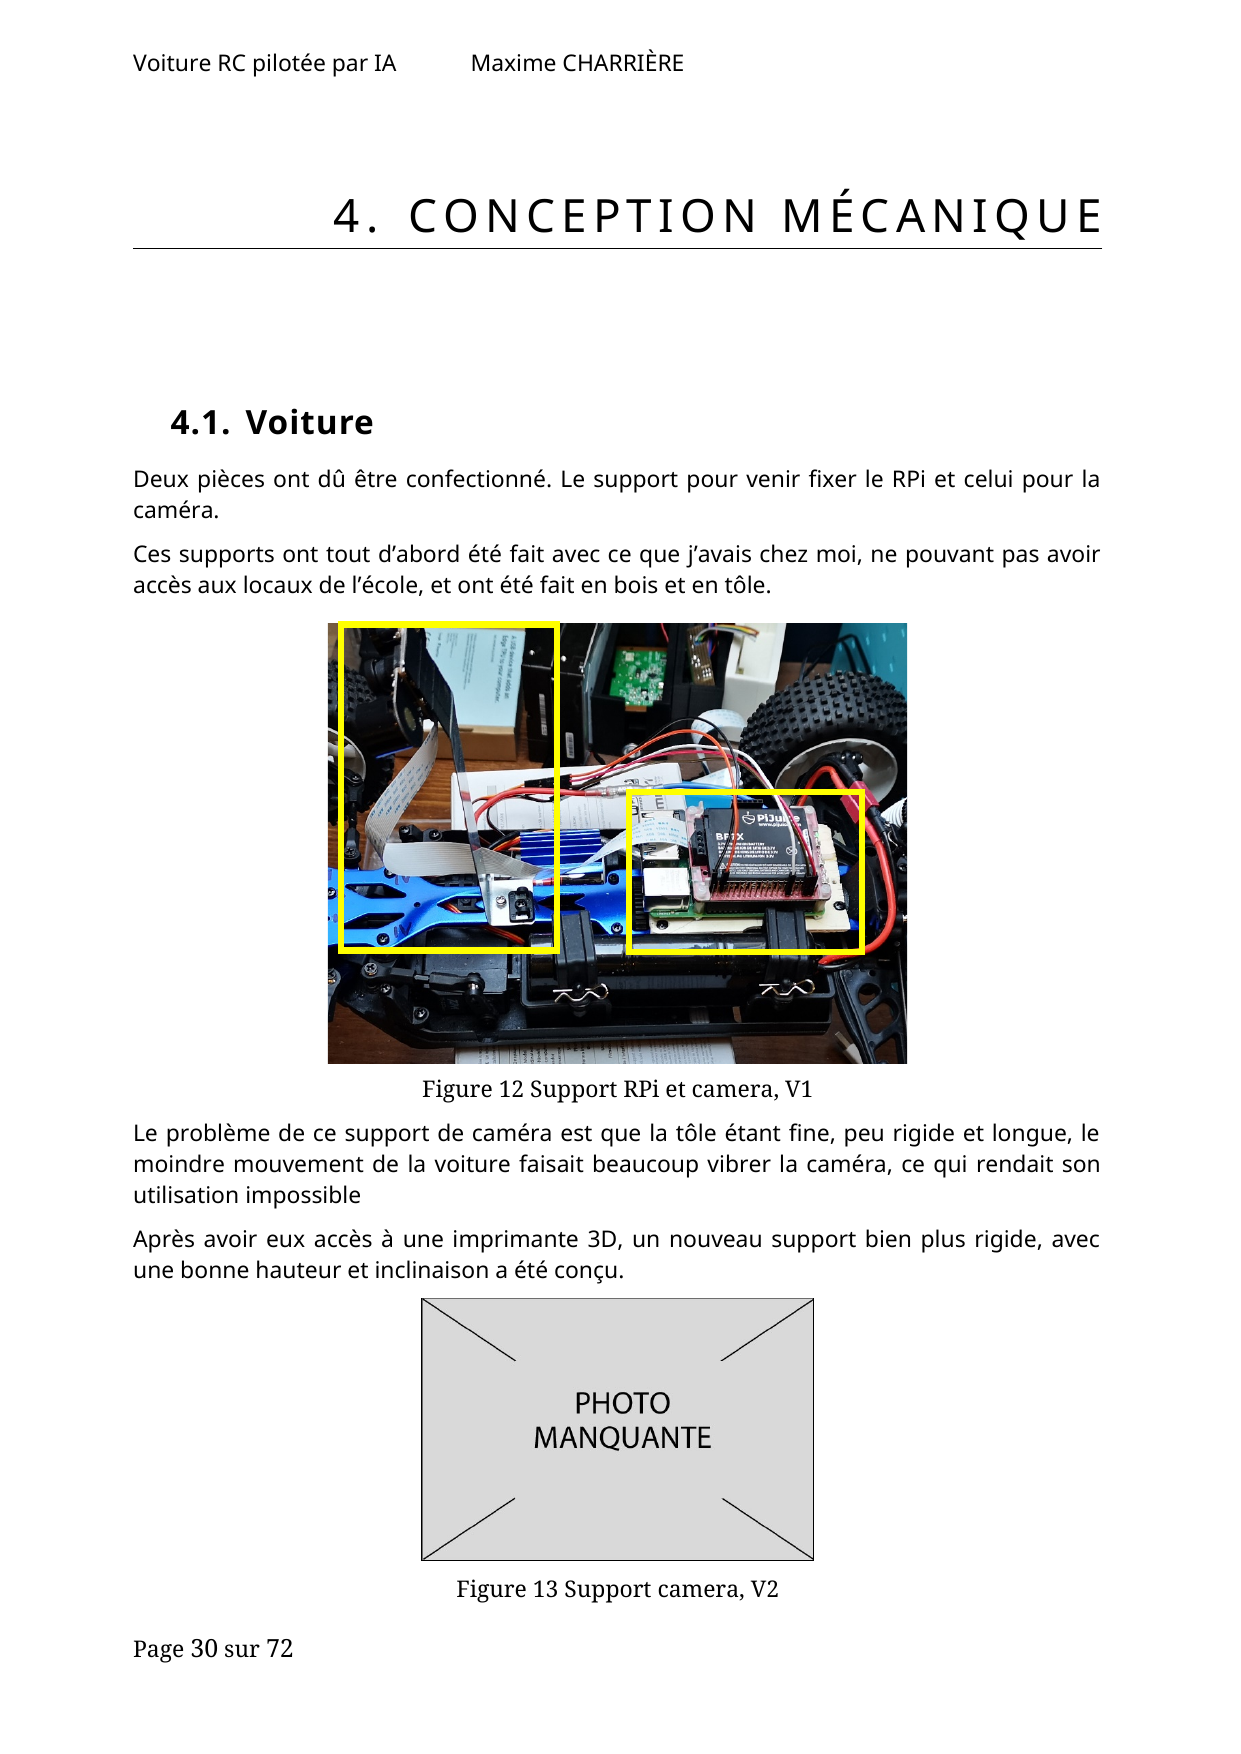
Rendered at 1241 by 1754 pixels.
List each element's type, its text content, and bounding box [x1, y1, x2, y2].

text Figure 13 Support camera, V2 [133, 1573, 1102, 1604]
text Après avoir eux accès à une imprimante 3D, un nouveau support bien plus rigide, avec une bonne hauteur et inclinaison a été conçu. [133, 1223, 1102, 1286]
text Ces supports ont tout d’abord été fait avec ce que j’avais chez moi, ne pouvant pas avoir accès aux locaux de l’école, et ont été fait en bois et en tôle. [133, 538, 1102, 601]
picture [344, 628, 554, 947]
subtitle Conception mécanique [133, 183, 1102, 248]
picture [421, 1298, 814, 1561]
picture [327, 623, 908, 1064]
subtitle Voiture [170, 399, 1102, 444]
text Deux pièces ont dû être confectionné. Le support pour venir fixer le RPi et celui pour la caméra. [133, 463, 1102, 526]
